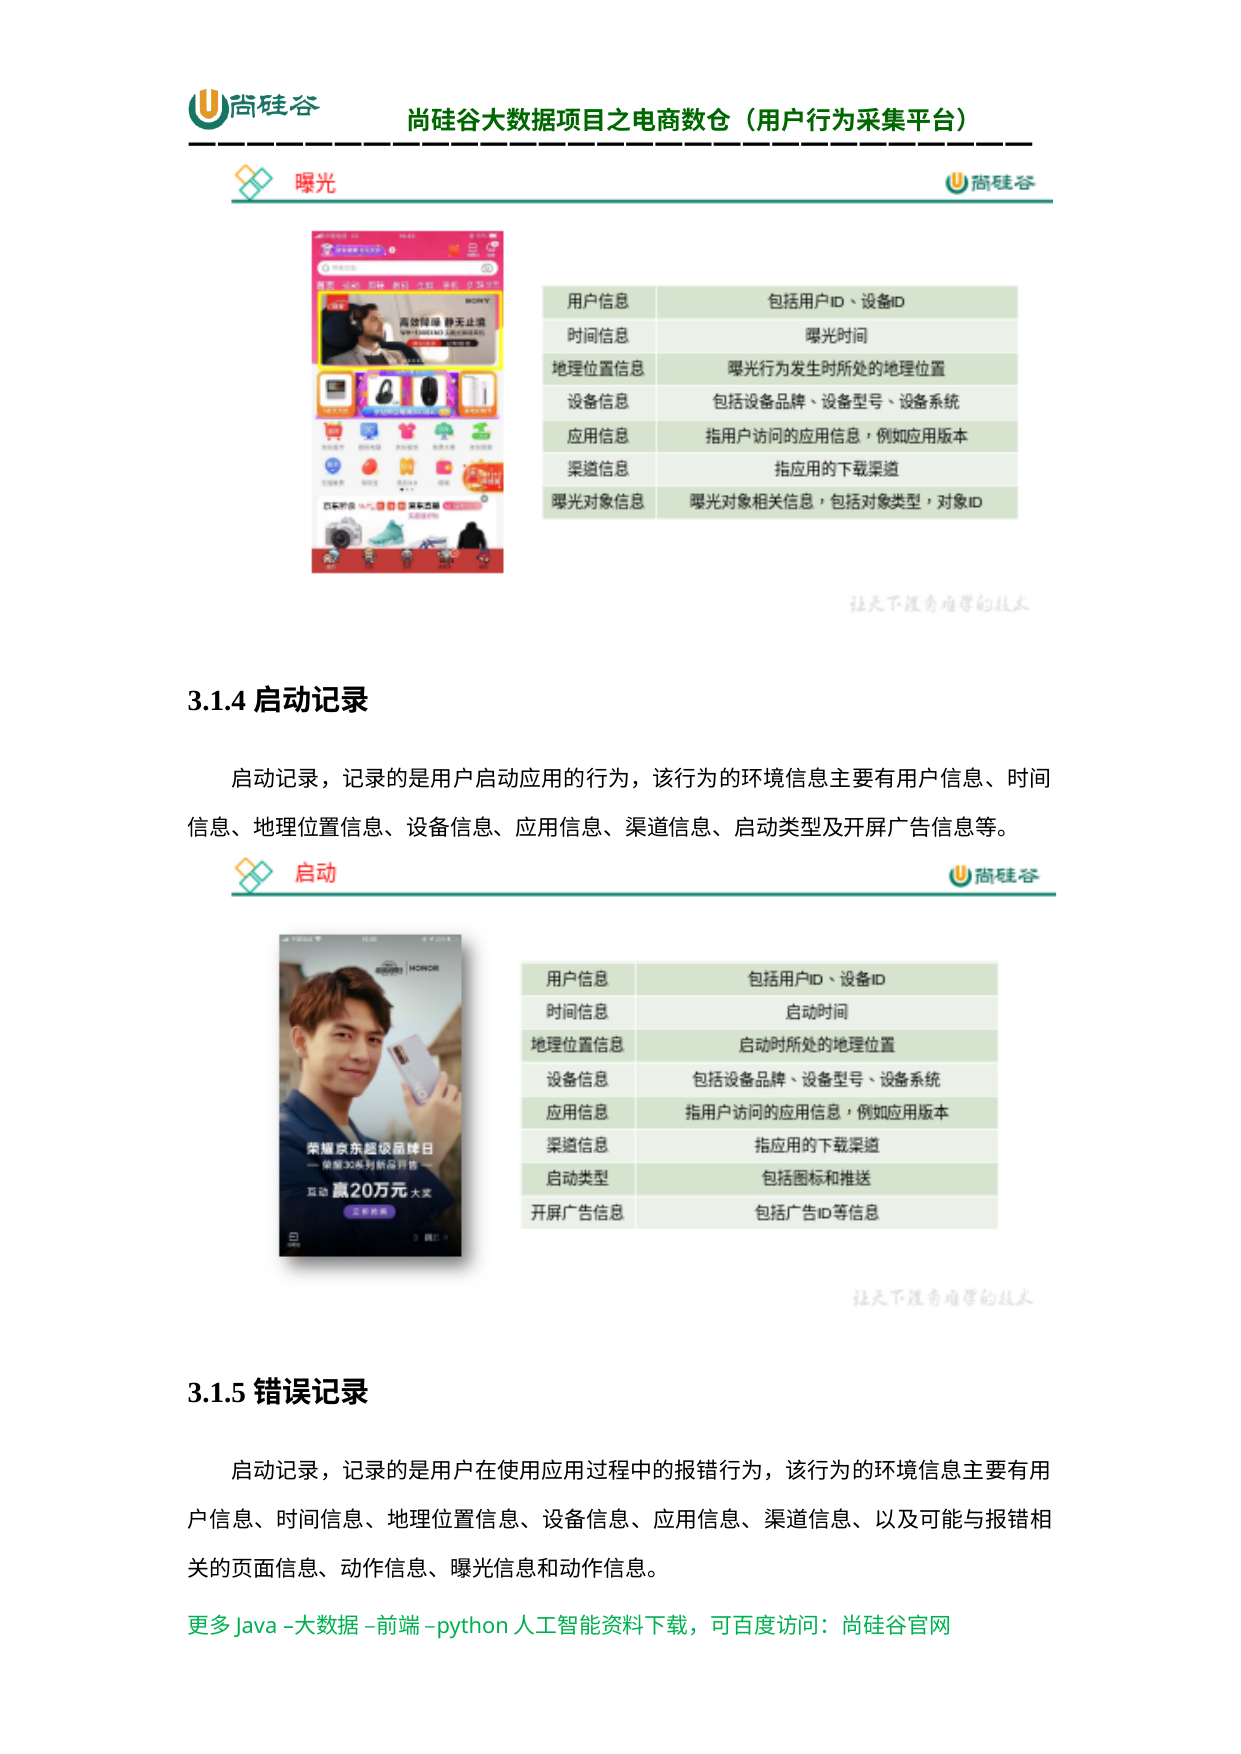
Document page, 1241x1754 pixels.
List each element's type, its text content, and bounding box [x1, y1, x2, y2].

subtitle 3.1.4 启动记录 [187, 665, 1053, 730]
text 启动记录，记录的是用户启动应用的行为，该行为的环境信息主要有用户信息、时间信息、地理位置信息、设备信息、应用信息、渠道信息、启动类型及开屏广告信息等。 [187, 760, 1053, 842]
text 启动记录，记录的是用户在使用应用过程中的报错行为，该行为的环境信息主要有用户信息、时间信息、地理位置信息、设备信息、应用信息、渠道信息、以及可能与报错相关的页面信息、动作信息、曝光信息和动作信息。 [187, 1453, 1053, 1583]
subtitle 3.1.5 错误记录 [187, 1357, 1053, 1422]
